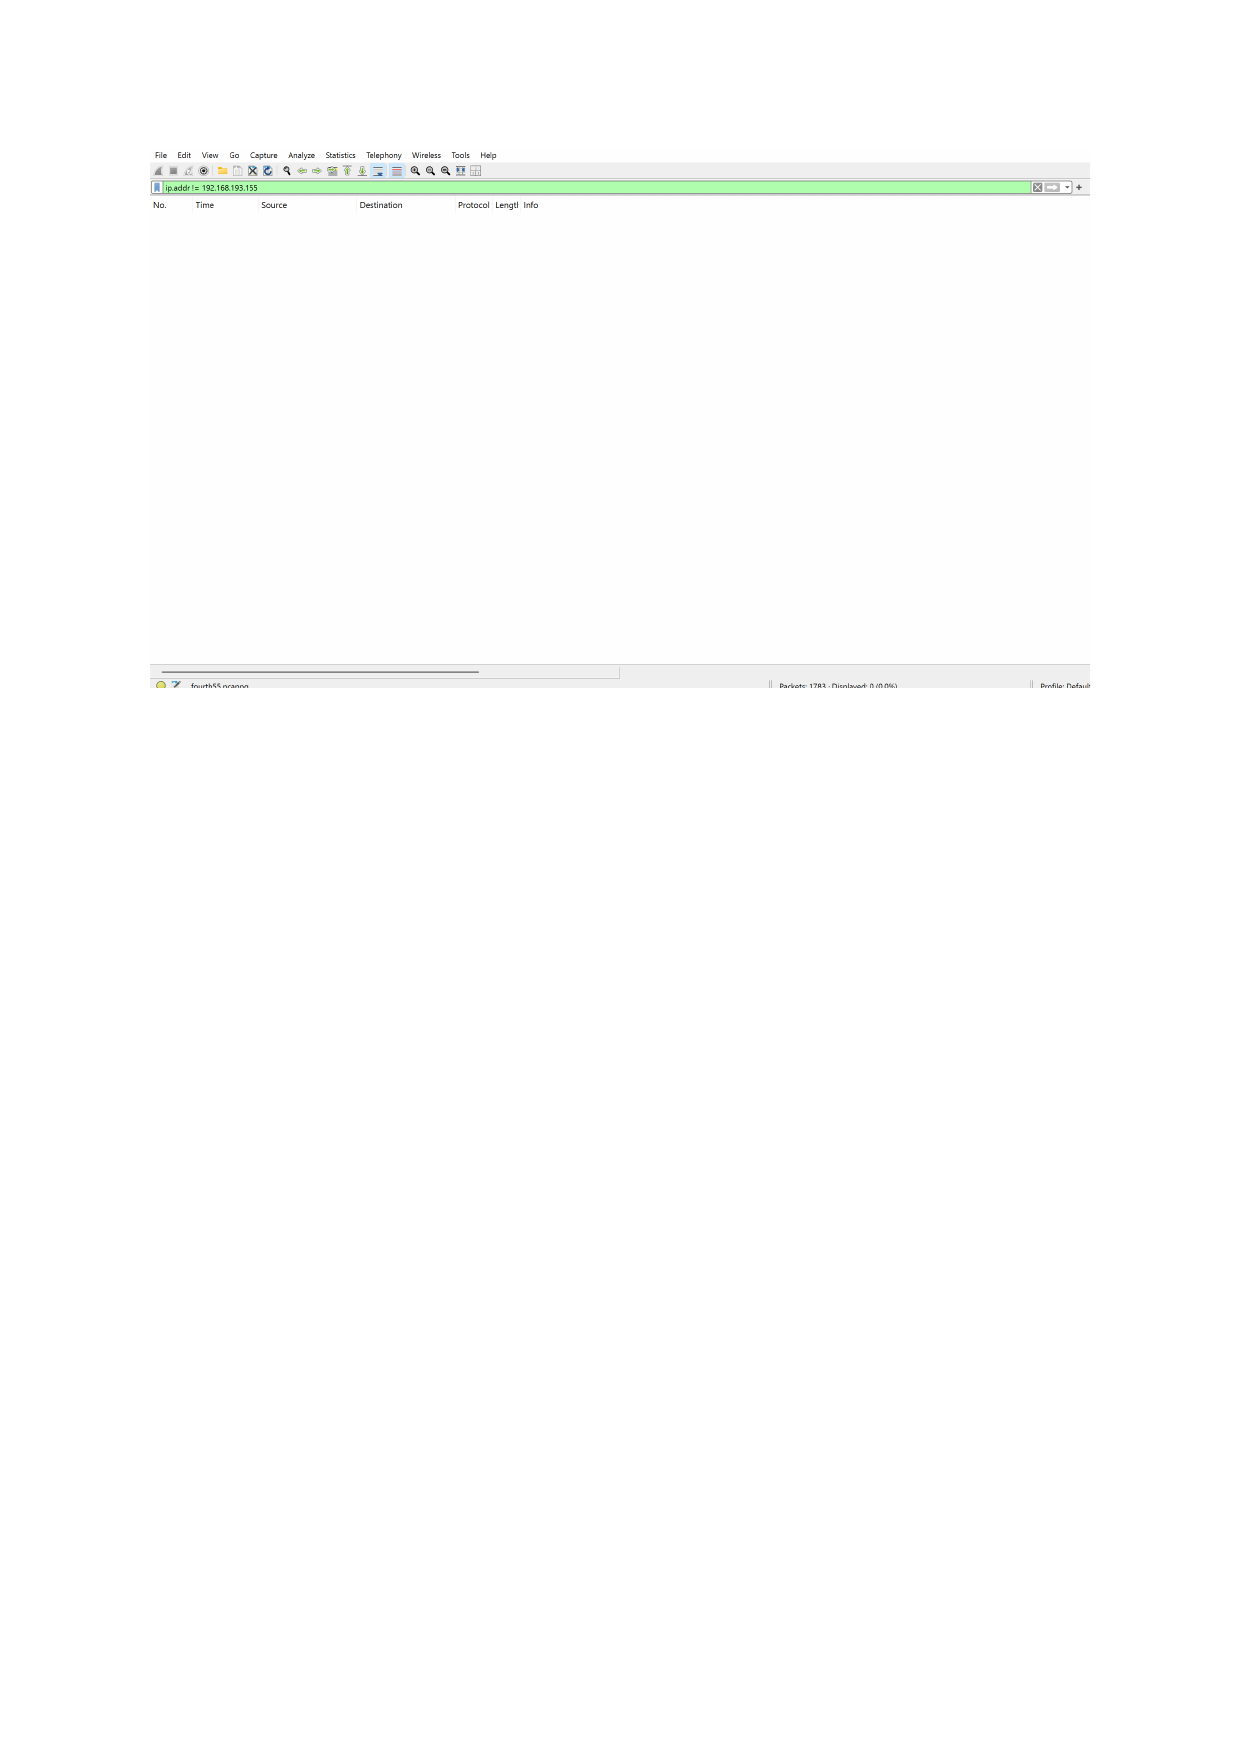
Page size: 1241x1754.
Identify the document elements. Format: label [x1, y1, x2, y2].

picture [150, 150, 1091, 688]
